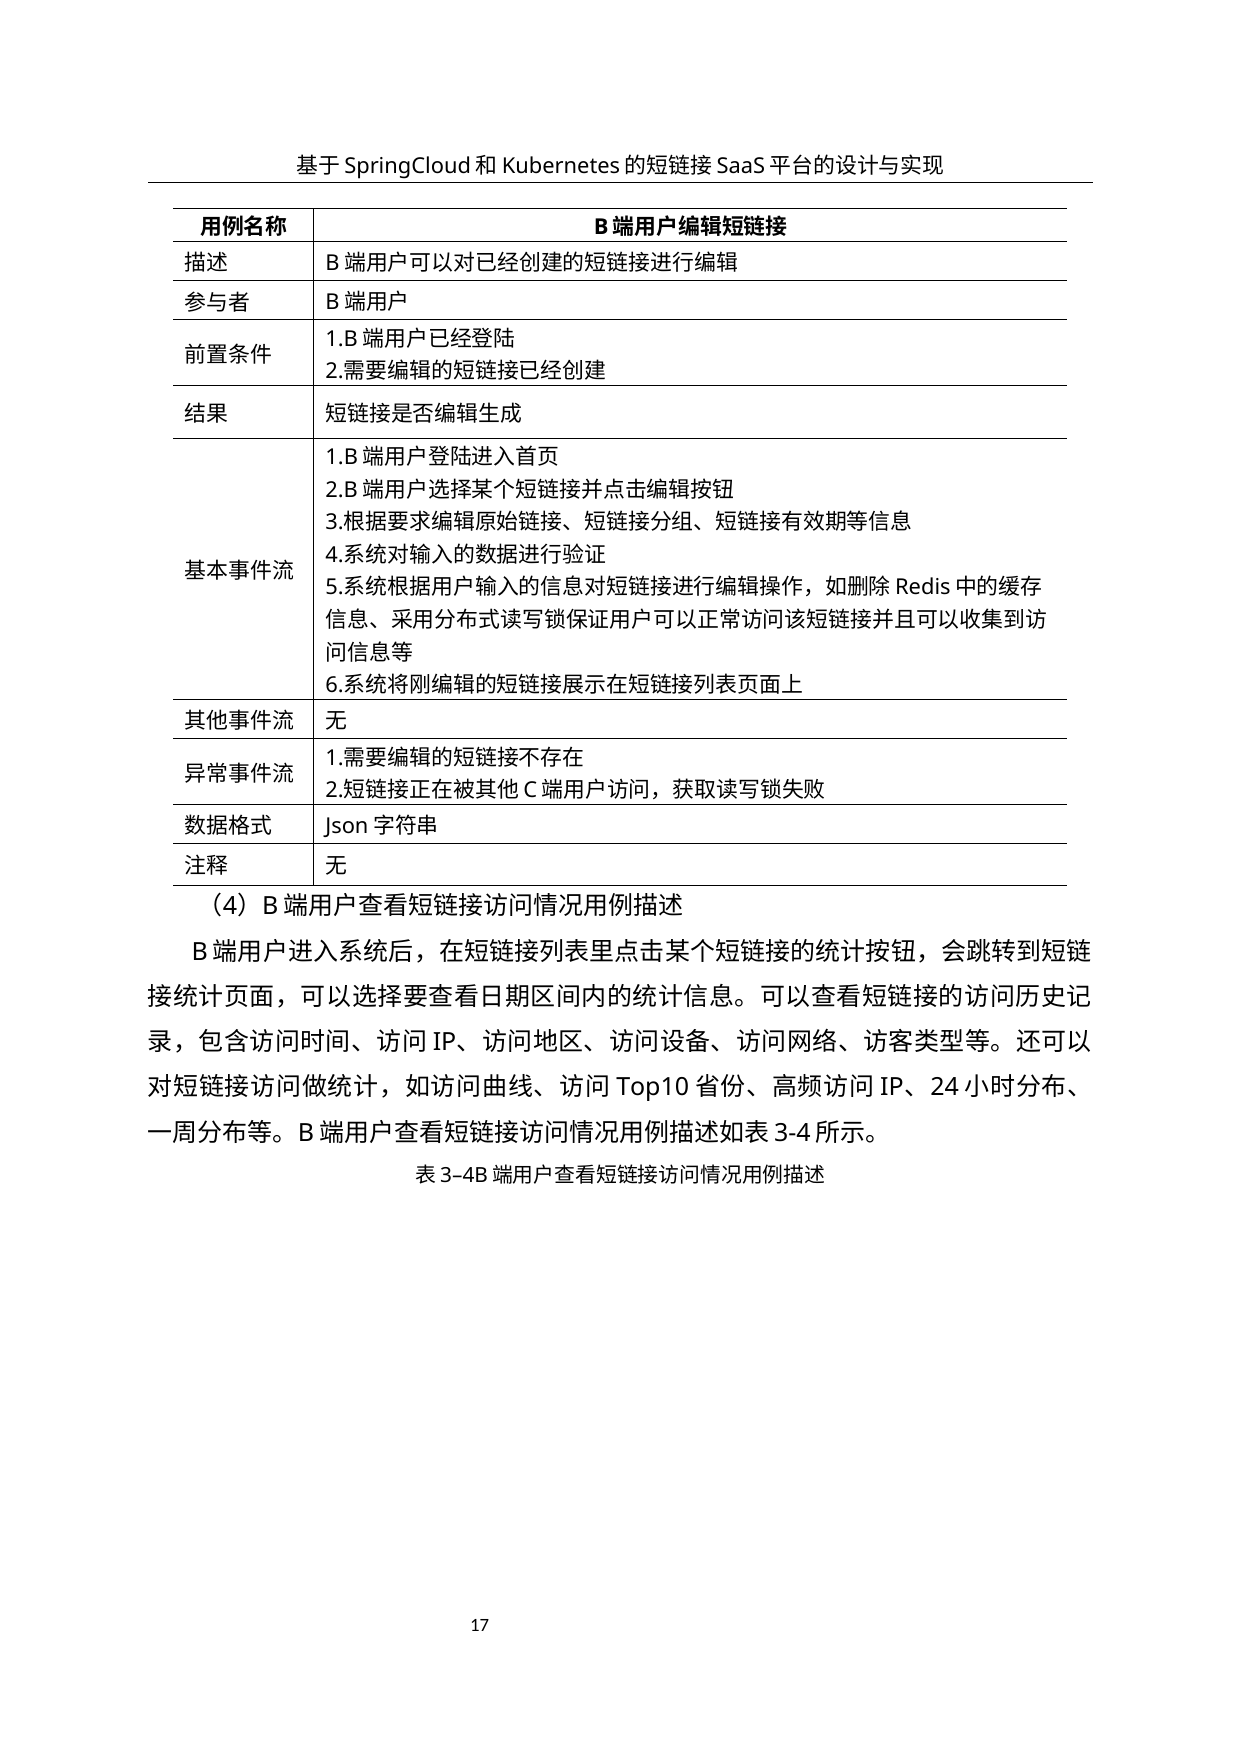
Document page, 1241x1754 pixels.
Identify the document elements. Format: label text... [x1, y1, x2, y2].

text B端用户进入系统后，在短链接列表里点击某个短链接的统计按钮，会跳转到短链接统计页面，可以选择要查看日期区间内的统计信息。可以查看短链接的访问历史记录，包含访问时间、访问IP、访问地区、访问设备、访问网络、访客类型等。还可以对短链接访问做统计，如访问曲线、访问Top10省份、高频访问IP、24小时分布、一周分布等。B端用户查看短链接访问情况用例描述如表3-4所示。 [148, 931, 1093, 1148]
table_cell 无 [314, 844, 1067, 884]
table_cell 异常事件流 [173, 739, 313, 804]
table_cell 基本事件流 [173, 439, 313, 699]
table_cell 结果 [173, 386, 313, 438]
table_header B端用户编辑短链接 [314, 209, 1067, 241]
table_cell 短链接是否编辑生成 [314, 386, 1067, 438]
table_cell 描述 [173, 242, 313, 280]
table_cell 其他事件流 [173, 700, 313, 738]
table_cell B端用户可以对已经创建的短链接进行编辑 [314, 242, 1067, 280]
table_cell 注释 [173, 844, 313, 884]
table_cell 数据格式 [173, 805, 313, 843]
text 表3–4B端用户查看短链接访问情况用例描述 [148, 1157, 1093, 1190]
table_cell 无 [314, 700, 1067, 738]
table_cell Json字符串 [314, 805, 1067, 843]
table_cell 1.B端用户已经登陆 2.需要编辑的短链接已经创建 [314, 320, 1067, 385]
table_cell 1.需要编辑的短链接不存在 2.短链接正在被其他C端用户访问，获取读写锁失败 [314, 739, 1067, 804]
table_cell 参与者 [173, 281, 313, 319]
table_cell 前置条件 [173, 320, 313, 385]
table_header 用例名称 [173, 209, 313, 241]
text （4）B端用户查看短链接访问情况用例描述 [148, 886, 1093, 922]
table_cell B端用户 [314, 281, 1067, 319]
table_cell 1.B端用户登陆进入首页 2.B端用户选择某个短链接并点击编辑按钮 3.根据要求编辑原始链接、短链接分组、短链接有效期等信息 4.系统对输入的数据进行验证 5.系统根据用户输入的信息对短链接进行编辑操作，如删除Redis中的缓存信息、采用分布式读写锁保证用户可以正常访问该短链接并且可以收集到访问信息等 6.系统将刚编辑的短链接展示在短链接列表页面上 [314, 439, 1067, 699]
